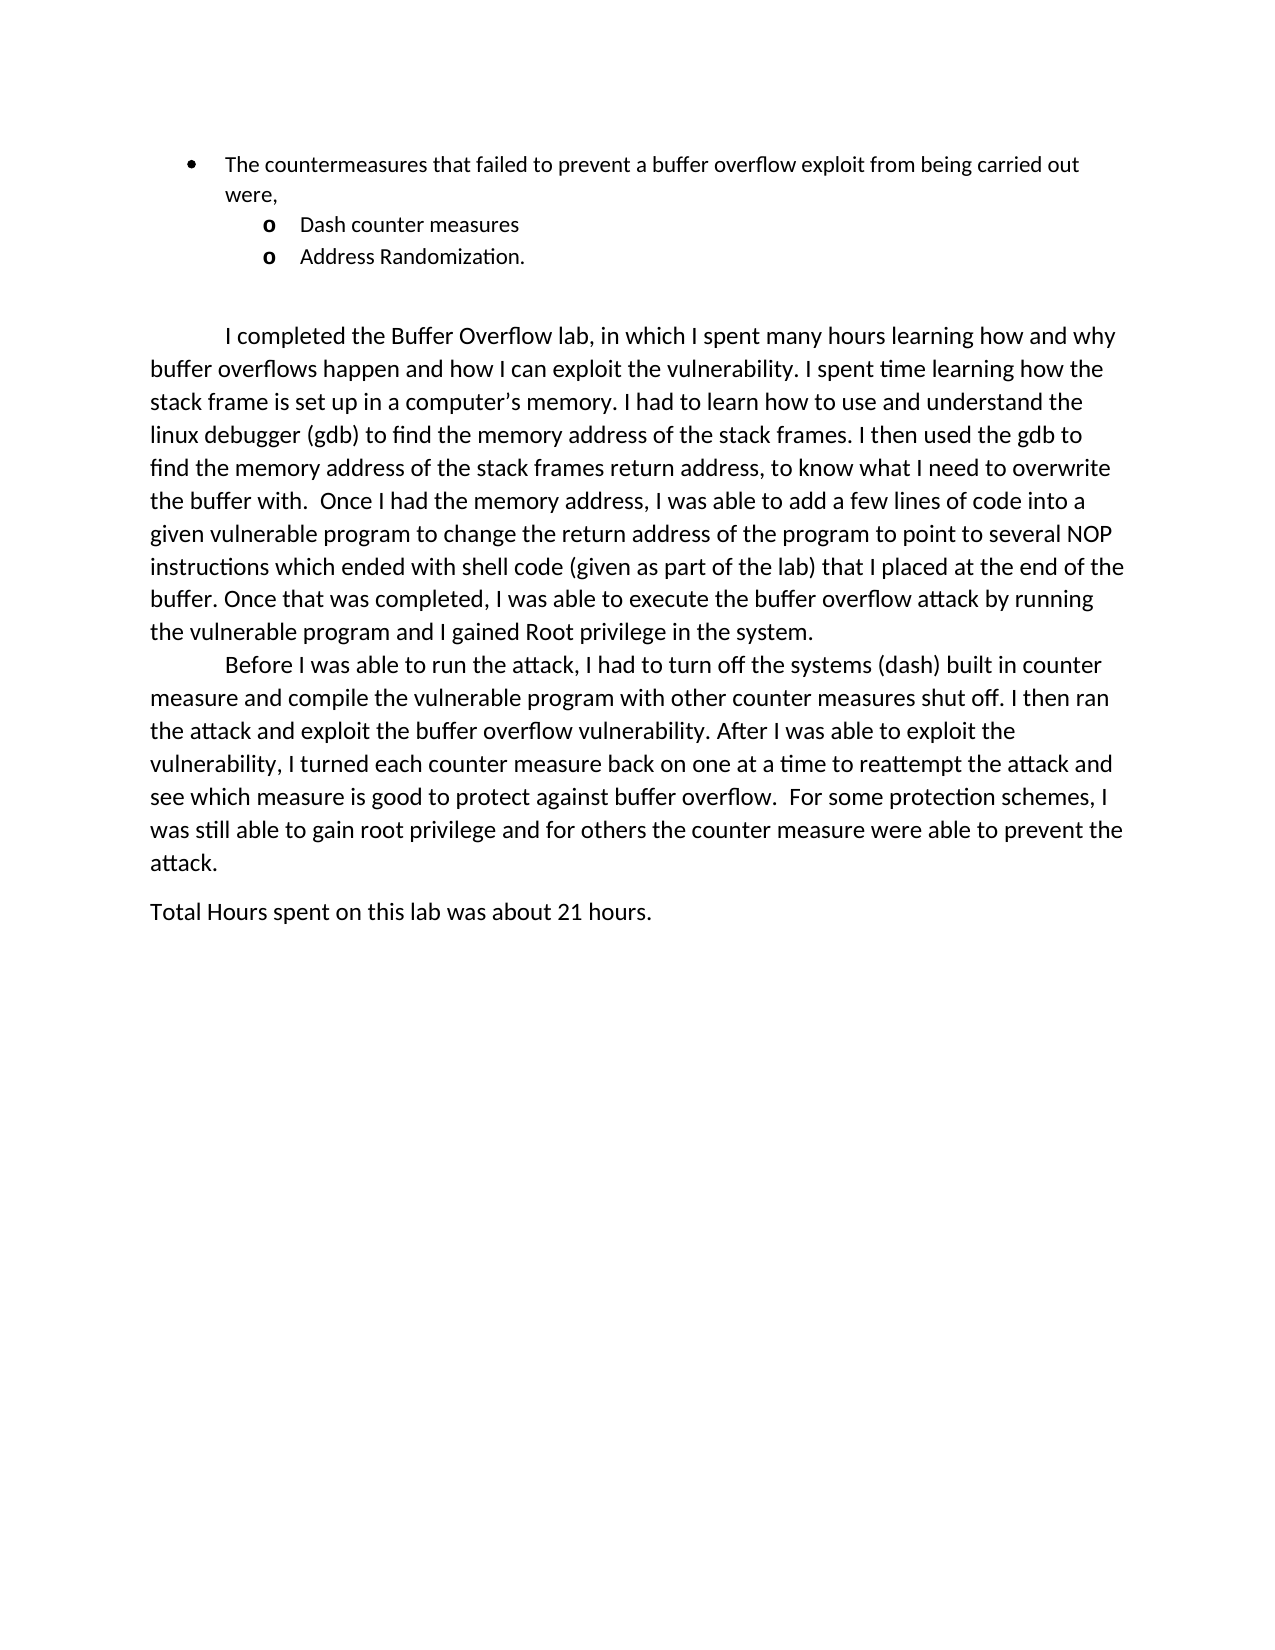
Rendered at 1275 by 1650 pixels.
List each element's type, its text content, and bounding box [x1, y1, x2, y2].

text I completed the Buffer Overflow lab, in which I spent many hours learning how and why buffer overflows happen and how I can exploit the vulnerability. I spent time learning how the stack frame is set up in a computer’s memory. I had to learn how to use and understand the linux debugger (gdb) to find the memory address of the stack frames. I then used the gdb to find the memory address of the stack frames return address, to know what I need to overwrite the buffer with. Once I had the memory address, I was able to add a few lines of code into a given vulnerable program to change the return address of the program to point to several NOP instructions which ended with shell code (given as part of the lab) that I placed at the end of the buffer. Once that was completed, I was able to execute the buffer overflow attack by running the vulnerable program and I gained Root privilege in the system. [150, 320, 1125, 647]
text Total Hours spent on this lab was about 21 hours. [150, 896, 1125, 927]
list The countermeasures that failed to prevent a buffer overflow exploit from being carried out were, [187, 150, 1125, 208]
list Dash counter measures [262, 210, 1125, 239]
text Before I was able to run the attack, I had to turn off the systems (dash) built in counter measure and compile the vulnerable program with other counter measures shut off. I then ran the attack and exploit the buffer overflow vulnerability. After I was able to exploit the vulnerability, I turned each counter measure back on one at a time to reattempt the attack and see which measure is good to protect against buffer overflow. For some protection schemes, I was still able to gain root privilege and for others the counter measure were able to prevent the attack. [150, 649, 1125, 877]
list Address Randomization. [262, 242, 1125, 271]
